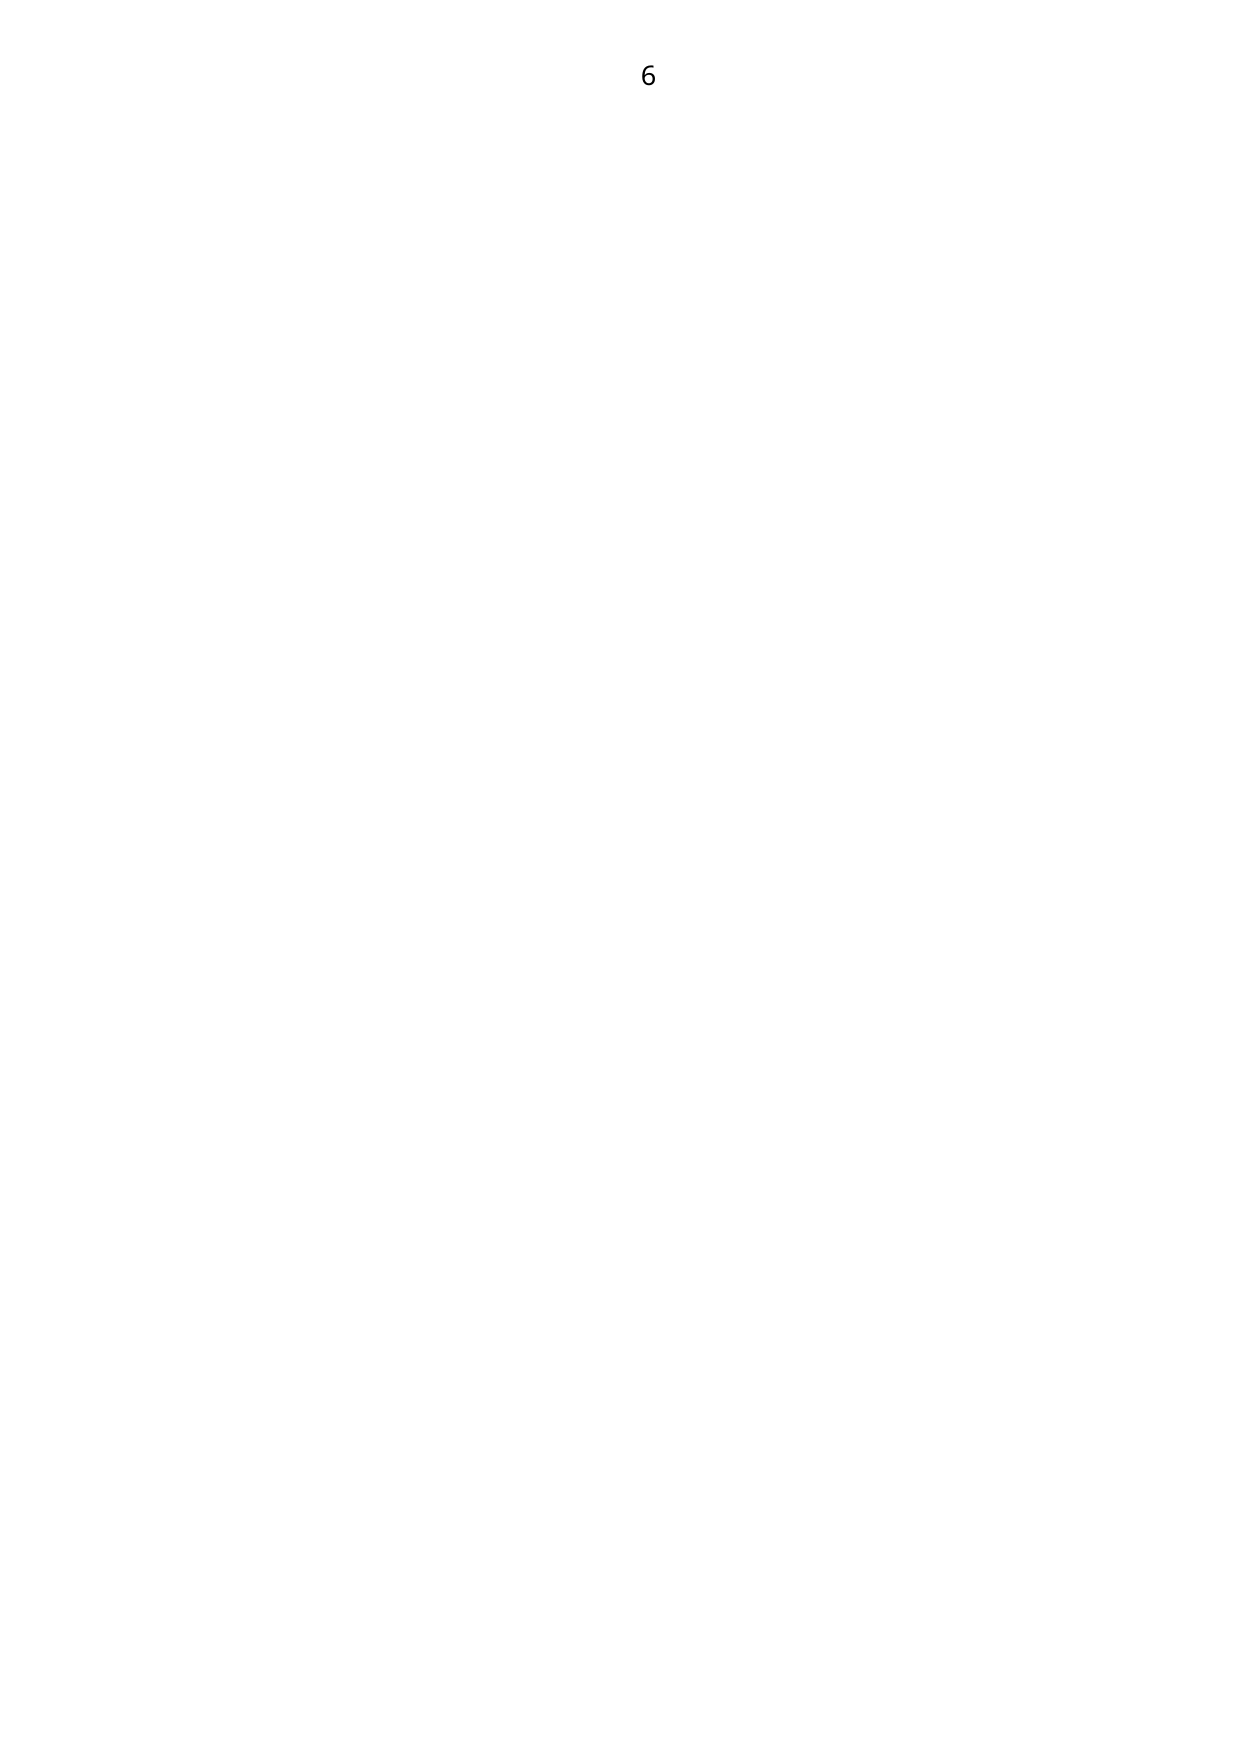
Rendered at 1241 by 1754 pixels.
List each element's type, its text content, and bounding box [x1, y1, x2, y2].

text 6 [613, 62, 656, 91]
